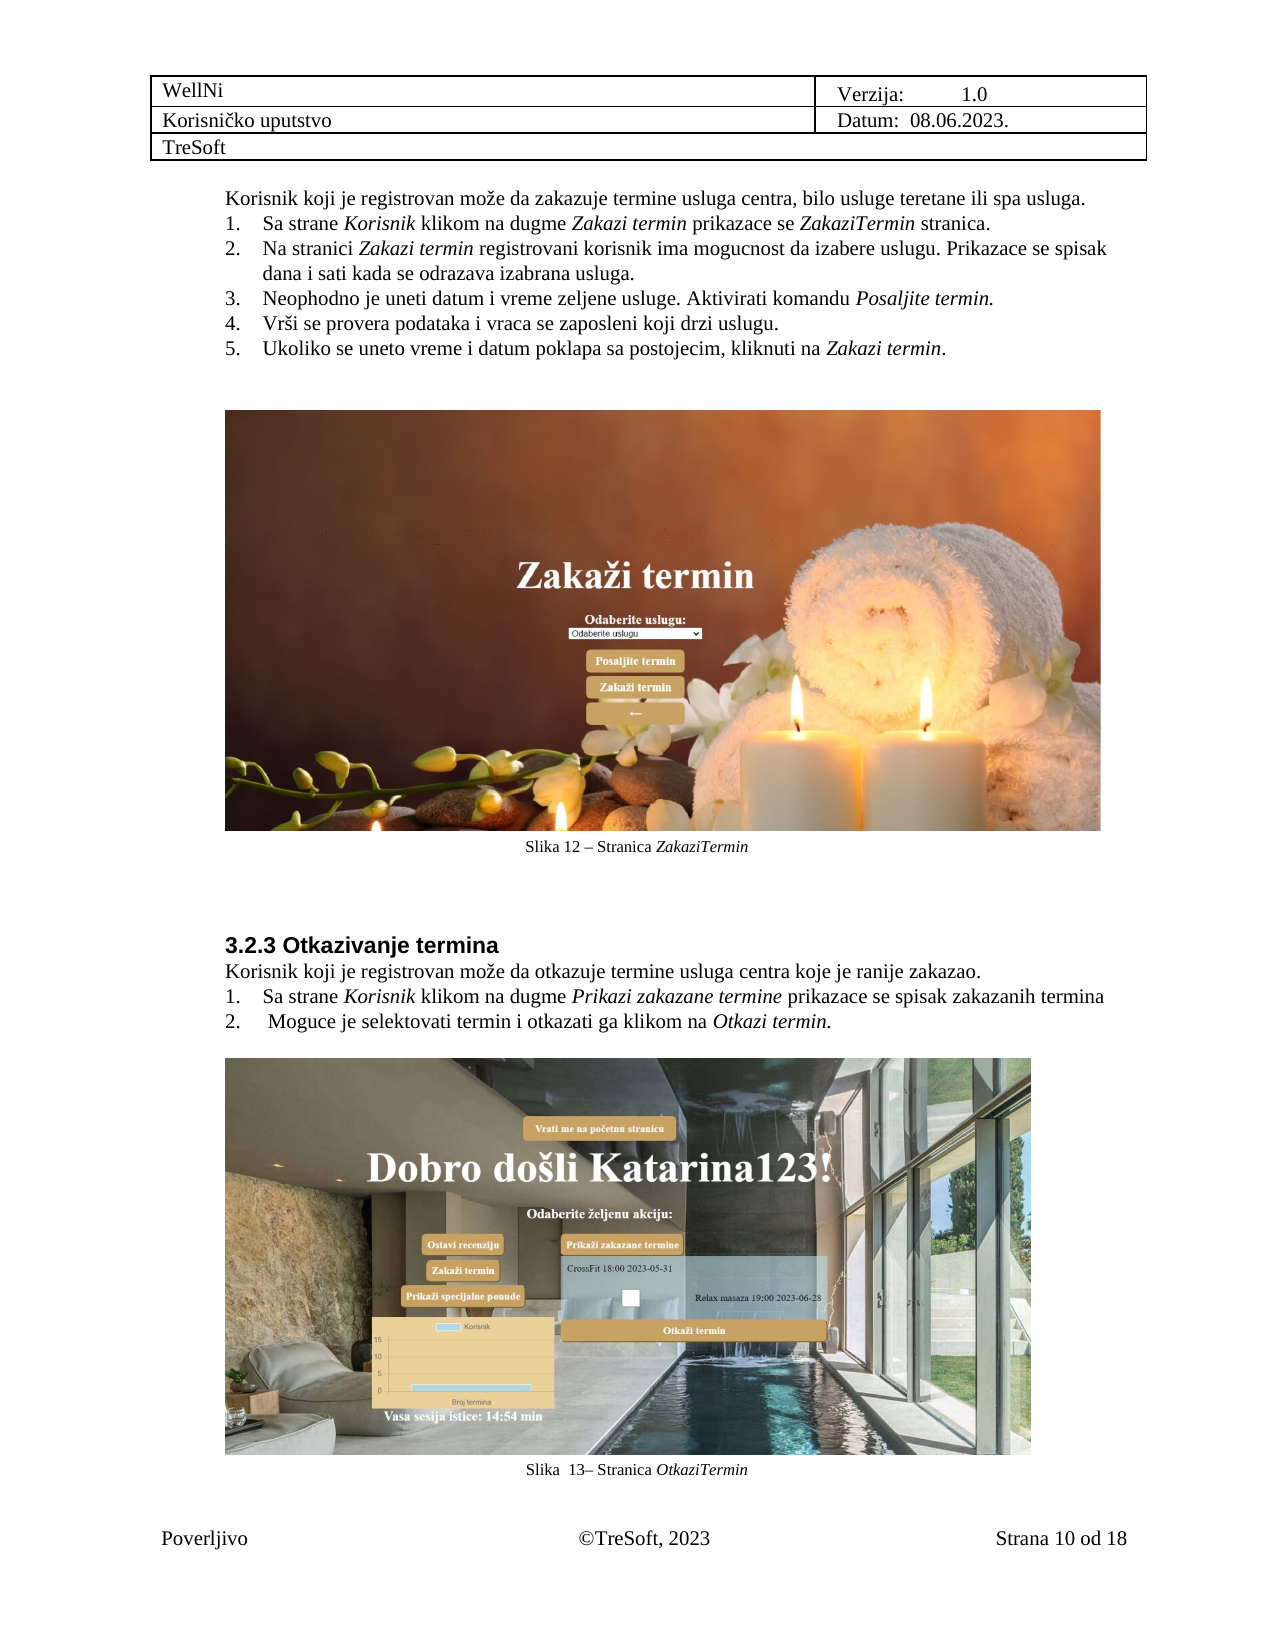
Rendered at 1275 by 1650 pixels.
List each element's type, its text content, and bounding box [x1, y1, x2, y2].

list Vrši se provera podataka i vraca se zaposleni koji drzi uslugu. [225, 310, 1125, 335]
text Slika 12 – Stranica ZakaziTermin [150, 831, 1125, 856]
list Neophodno je uneti datum i vreme zeljene usluge. Aktivirati komandu Posaljite termin. [225, 285, 1125, 310]
text Korisnik koji je registrovan može da otkazuje termine usluga centra koje je ranije zakazao. [150, 958, 1125, 983]
text 3.2.3 Otkazivanje termina [150, 932, 1125, 958]
list Sa strane Korisnik klikom na dugme Zakazi termin prikazace se ZakaziTermin stranica. [225, 210, 1125, 235]
picture [225, 1058, 1031, 1455]
picture [225, 410, 1101, 831]
list Sa strane Korisnik klikom na dugme Prikazi zakazane termine prikazace se spisak zakazanih termina [225, 983, 1125, 1008]
list Na stranici Zakazi termin registrovani korisnik ima mogucnost da izabere uslugu. Prikazace se spisak dana i sati kada se odrazava izabrana usluga. [225, 235, 1125, 285]
text Korisnik koji je registrovan može da zakazuje termine usluga centra, bilo usluge teretane ili spa usluga. [150, 185, 1125, 210]
list Moguce je selektovati termin i otkazati ga klikom na Otkazi termin. [225, 1008, 1125, 1033]
list Ukoliko se uneto vreme i datum poklapa sa postojecim, kliknuti na Zakazi termin. [225, 335, 1125, 360]
text Slika 13– Stranica OtkaziTermin [150, 1454, 1125, 1479]
